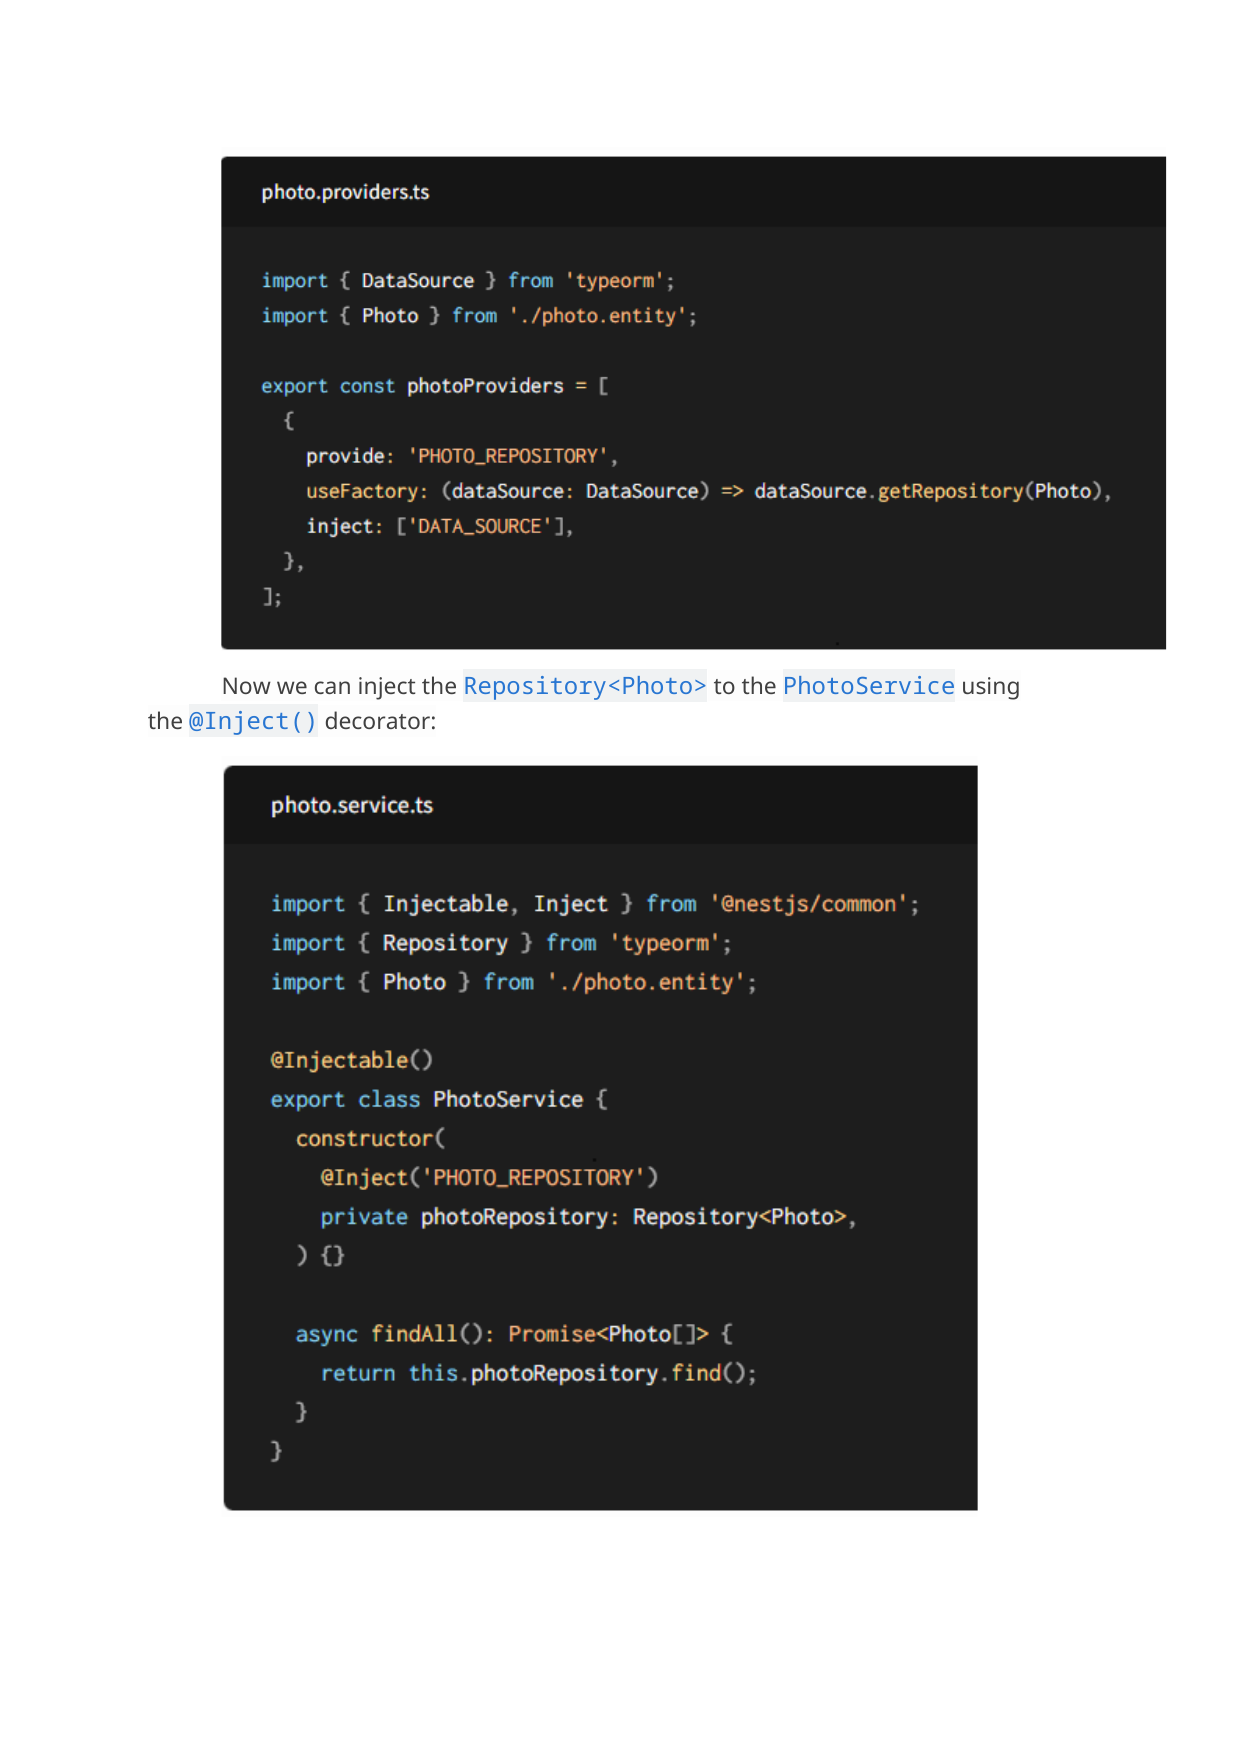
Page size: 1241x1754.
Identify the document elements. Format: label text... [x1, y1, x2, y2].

picture [221, 147, 1167, 651]
picture [221, 756, 978, 1517]
text Now we can inject the Repository<Photo> to the PhotoService using the @Inject() decorator: [148, 669, 1093, 737]
